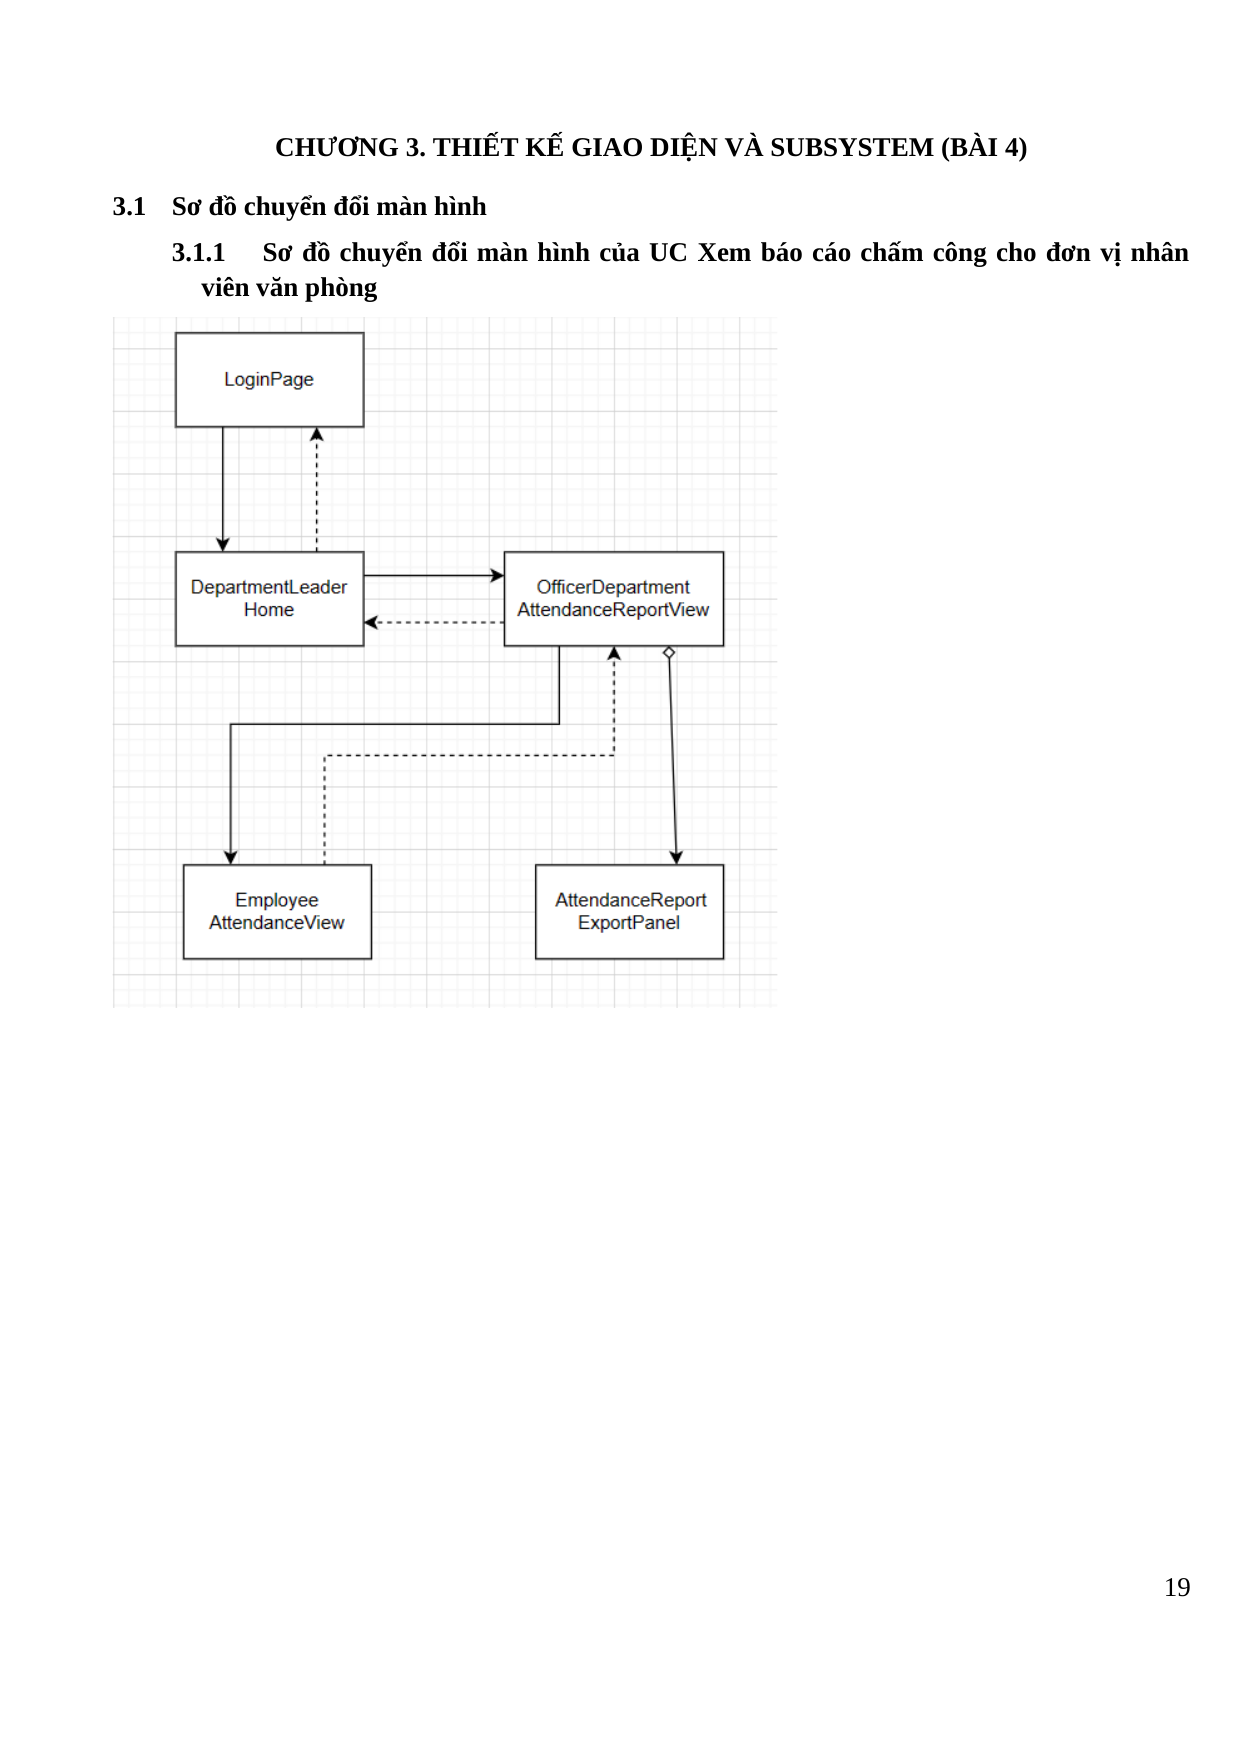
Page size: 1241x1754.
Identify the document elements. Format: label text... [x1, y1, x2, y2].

subtitle THIẾT KẾ GIAO DIỆN VÀ SUBSYSTEM (BÀI 4) [112, 131, 1191, 162]
subtitle Sơ đồ chuyển đổi màn hình của UC Xem báo cáo chấm công cho đơn vị nhân viên văn phòng [172, 236, 1191, 302]
picture [112, 317, 778, 1008]
subtitle Sơ đồ chuyển đổi màn hình [112, 190, 1191, 221]
